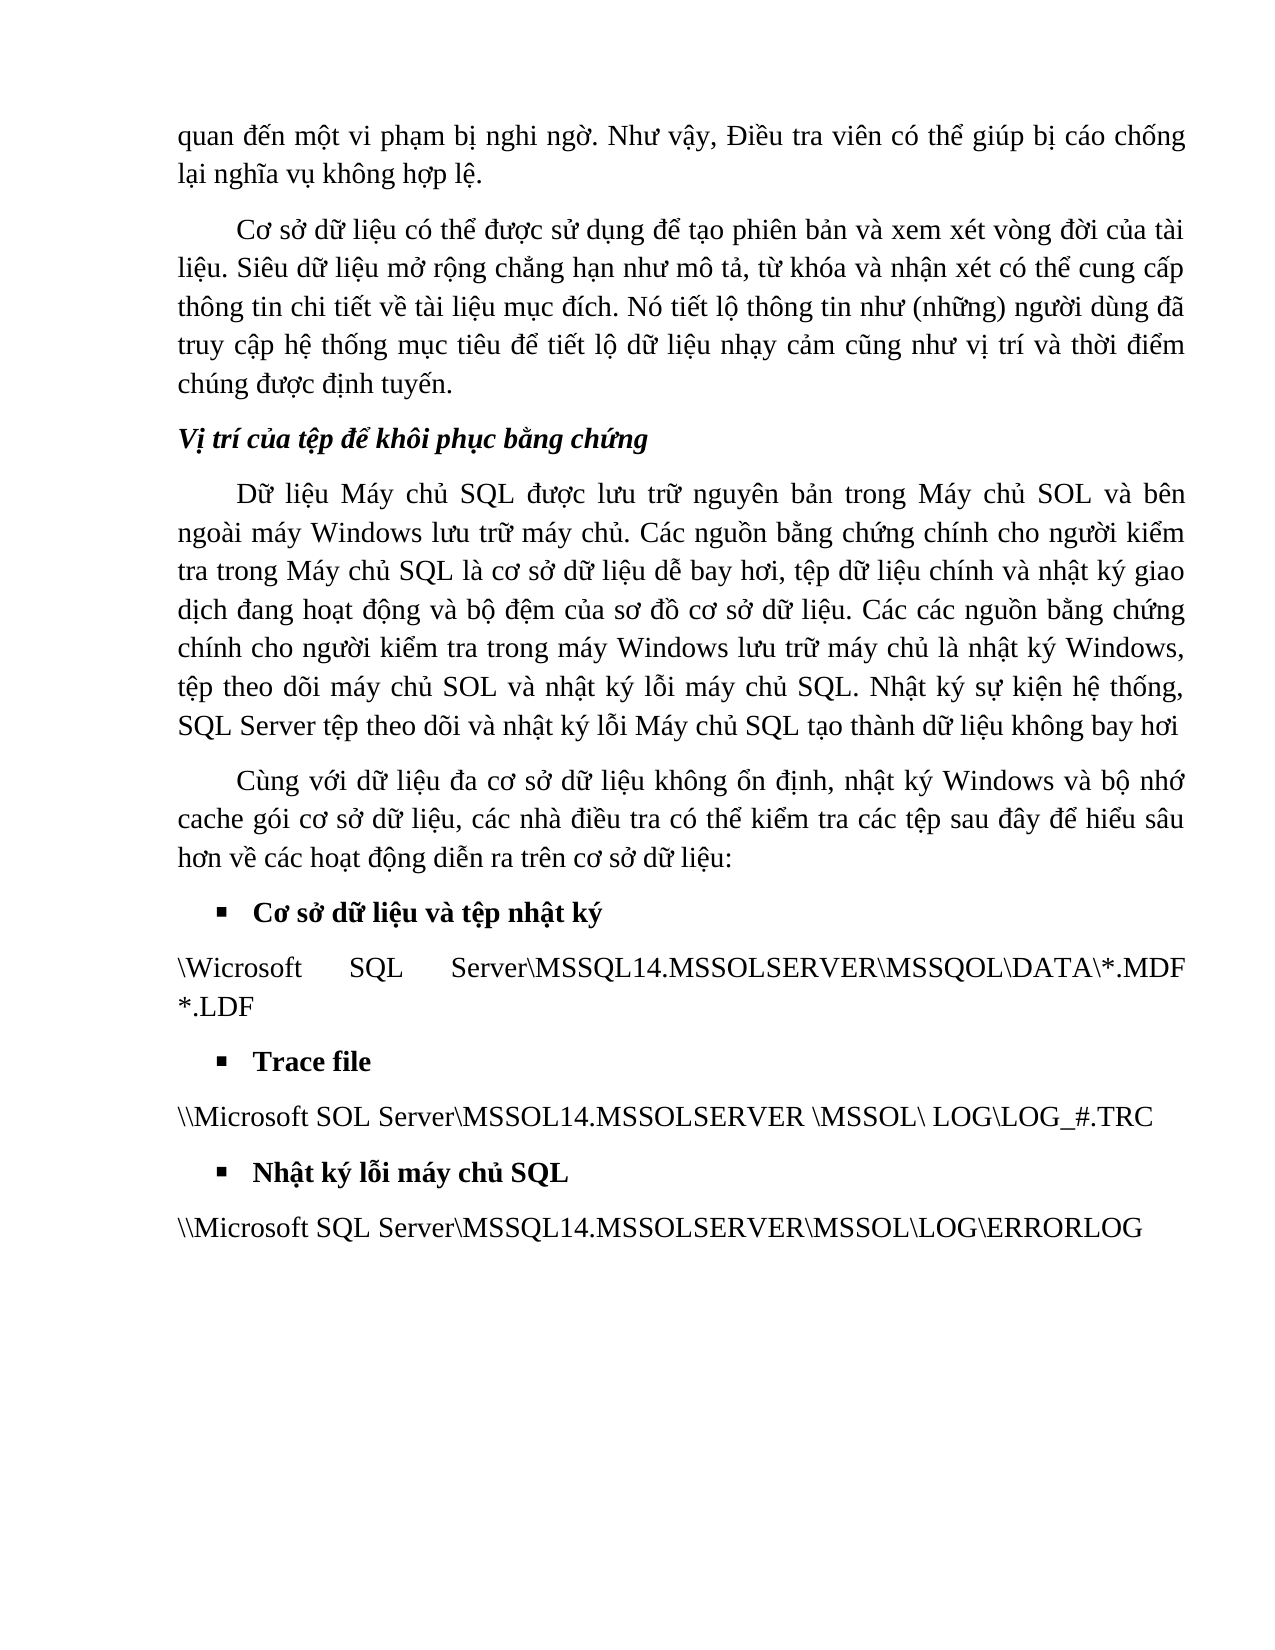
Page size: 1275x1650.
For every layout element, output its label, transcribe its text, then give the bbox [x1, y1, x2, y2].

list Nhật ký lỗi máy chủ SQL [215, 1155, 1186, 1188]
text Vị trí của tệp để khôi phục bằng chứng [177, 421, 1186, 455]
list Trace file [215, 1044, 1186, 1078]
text Cơ sở dữ liệu có thể được sử dụng để tạo phiên bản và xem xét vòng đời của tài liệu. Siêu dữ liệu mở rộng chẳng hạn như mô tả, từ khóa và nhận xét có thể cung cấp thông tin chi tiết về tài liệu mục đích. Nó tiết lộ thông tin như (những) người dùng đã truy cập hệ thống mục tiêu để tiết lộ dữ liệu nhạy cảm cũng như vị trí và thời điểm chúng được định tuyến. [177, 212, 1186, 399]
text \Wicrosoft SQL Server\MSSQL14.MSSOLSERVER\MSSQOL\DATA\*.MDF *.LDF [177, 951, 1186, 1023]
list Cơ sở dữ liệu và tệp nhật ký [215, 895, 1186, 929]
text Cùng với dữ liệu đa cơ sở dữ liệu không ổn định, nhật ký Windows và bộ nhớ cache gói cơ sở dữ liệu, các nhà điều tra có thể kiểm tra các tệp sau đây để hiểu sâu hơn về các hoạt động diễn ra trên cơ sở dữ liệu: [177, 763, 1186, 873]
text \\Microsoft SQL Server\MSSQL14.MSSOLSERVER\MSSOL\LOG\ERRORLOG [177, 1210, 1186, 1244]
text Dữ liệu Máy chủ SQL được lưu trữ nguyên bản trong Máy chủ SOL và bên ngoài máy Windows lưu trữ máy chủ. Các nguồn bằng chứng chính cho người kiểm tra trong Máy chủ SQL là cơ sở dữ liệu dễ bay hơi, tệp dữ liệu chính và nhật ký giao dịch đang hoạt động và bộ đệm của sơ đồ cơ sở dữ liệu. Các các nguồn bằng chứng chính cho người kiểm tra trong máy Windows lưu trữ máy chủ là nhật ký Windows, tệp theo dõi máy chủ SOL và nhật ký lỗi máy chủ SQL. Nhật ký sự kiện hệ thống, SQL Server tệp theo dõi và nhật ký lỗi Máy chủ SQL tạo thành dữ liệu không bay hơi [177, 476, 1186, 741]
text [177, 118, 1186, 190]
text \\Microsoft SOL Server\MSSOL14.MSSOLSERVER \MSSOL\ LOG\LOG_#.TRC [177, 1099, 1186, 1133]
